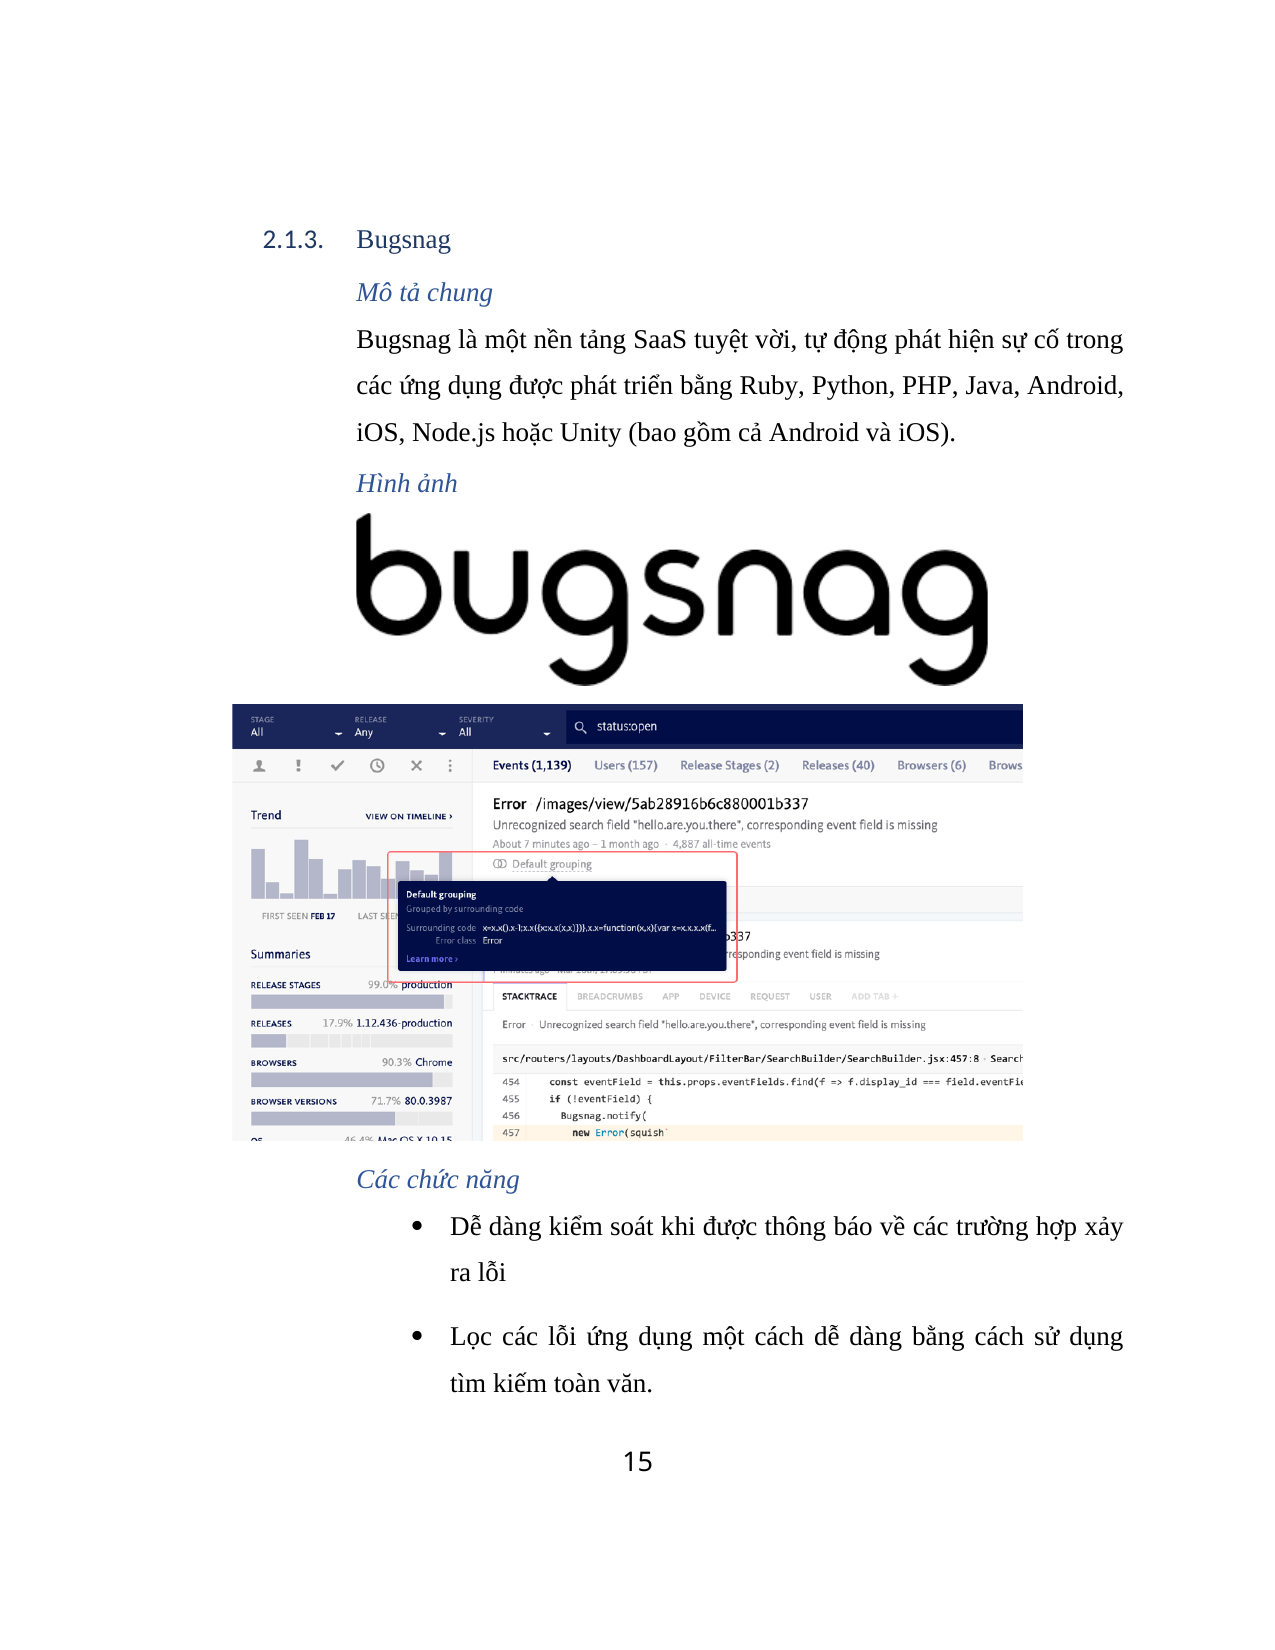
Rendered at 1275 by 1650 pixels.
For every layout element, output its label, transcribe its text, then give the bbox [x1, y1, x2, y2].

subtitle Bugsnag [262, 222, 1125, 255]
text Bugsnag là một nền tảng SaaS tuyệt vời, tự động phát hiện sự cố trong các ứng dụng được phát triển bằng Ruby, Python, PHP, Java, Android, iOS, Node.js hoặc Unity (bao gồm cả Android và iOS). [356, 323, 1125, 447]
subtitle Các chức năng [356, 1163, 1125, 1194]
list Dễ dàng kiểm soát khi được thông báo về các trường hợp xảy ra lỗi [412, 1210, 1125, 1288]
list Lọc các lỗi ứng dụng một cách dễ dàng bằng cách sử dụng tìm kiếm toàn văn. [412, 1320, 1125, 1398]
subtitle Hình ảnh [356, 467, 1125, 498]
subtitle Mô tả chung [356, 276, 1125, 307]
picture [356, 513, 988, 686]
picture [232, 704, 1023, 1141]
